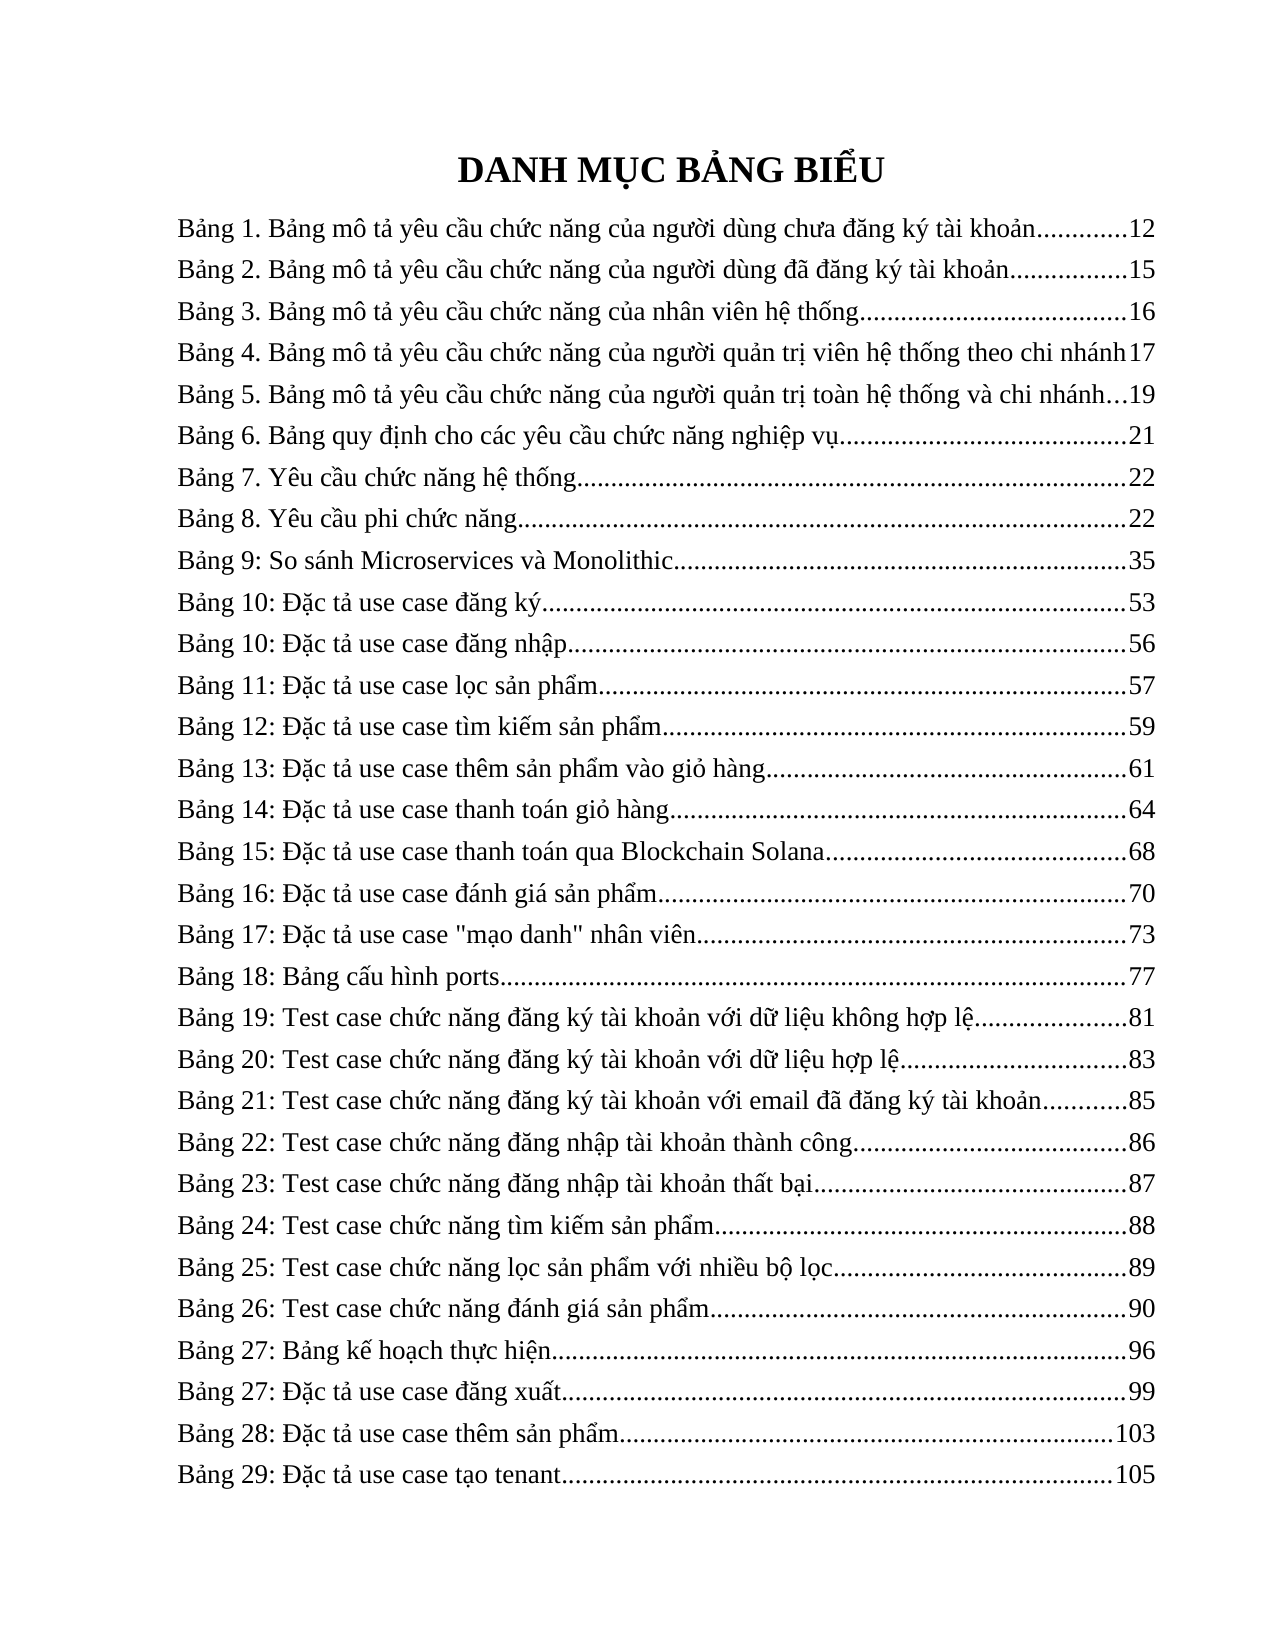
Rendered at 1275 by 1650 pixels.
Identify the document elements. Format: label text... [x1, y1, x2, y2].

text Bảng 15: Đặc tả use case thanh toán qua Blockchain Solana 68 [177, 835, 1156, 866]
text Bảng 26: Test case chức năng đánh giá sản phẩm 90 [177, 1292, 1156, 1323]
text Bảng 27: Đặc tả use case đăng xuất 99 [177, 1375, 1156, 1407]
text Bảng 18: Bảng cấu hình ports 77 [177, 960, 1156, 991]
text Bảng 16: Đặc tả use case đánh giá sản phẩm 70 [177, 877, 1156, 908]
subtitle DANH MỤC BẢNG BIỂU [177, 147, 1156, 190]
text Bảng 3. Bảng mô tả yêu cầu chức năng của nhân viên hệ thống 16 [177, 295, 1156, 326]
text Bảng 20: Test case chức năng đăng ký tài khoản với dữ liệu hợp lệ 83 [177, 1043, 1156, 1074]
text Bảng 21: Test case chức năng đăng ký tài khoản với email đã đăng ký tài khoản 85 [177, 1084, 1156, 1116]
text Bảng 10: Đặc tả use case đăng nhập 56 [177, 627, 1156, 658]
text Bảng 4. Bảng mô tả yêu cầu chức năng của người quản trị viên hệ thống theo chi nhánh 17 [177, 336, 1156, 367]
text Bảng 23: Test case chức năng đăng nhập tài khoản thất bại 87 [177, 1168, 1156, 1199]
text Bảng 6. Bảng quy định cho các yêu cầu chức năng nghiệp vụ 21 [177, 419, 1156, 451]
text Bảng 25: Test case chức năng lọc sản phẩm với nhiều bộ lọc 89 [177, 1251, 1156, 1282]
text Bảng 24: Test case chức năng tìm kiếm sản phẩm 88 [177, 1209, 1156, 1240]
text Bảng 1. Bảng mô tả yêu cầu chức năng của người dùng chưa đăng ký tài khoản 12 [177, 212, 1156, 243]
text Bảng 5. Bảng mô tả yêu cầu chức năng của người quản trị toàn hệ thống và chi nhánh 19 [177, 378, 1156, 409]
text Bảng 28: Đặc tả use case thêm sản phẩm 103 [177, 1417, 1156, 1448]
text Bảng 13: Đặc tả use case thêm sản phẩm vào giỏ hàng 61 [177, 752, 1156, 783]
text Bảng 11: Đặc tả use case lọc sản phẩm 57 [177, 669, 1156, 700]
text Bảng 12: Đặc tả use case tìm kiếm sản phẩm 59 [177, 710, 1156, 742]
text Bảng 29: Đặc tả use case tạo tenant 105 [177, 1458, 1156, 1490]
text Bảng 8. Yêu cầu phi chức năng 22 [177, 503, 1156, 534]
text Bảng 19: Test case chức năng đăng ký tài khoản với dữ liệu không hợp lệ 81 [177, 1001, 1156, 1032]
text Bảng 14: Đặc tả use case thanh toán giỏ hàng 64 [177, 793, 1156, 825]
text Bảng 27: Bảng kế hoạch thực hiện 96 [177, 1334, 1156, 1365]
text Bảng 2. Bảng mô tả yêu cầu chức năng của người dùng đã đăng ký tài khoản 15 [177, 253, 1156, 284]
text Bảng 17: Đặc tả use case "mạo danh" nhân viên 73 [177, 918, 1156, 949]
text Bảng 22: Test case chức năng đăng nhập tài khoản thành công 86 [177, 1126, 1156, 1157]
text Bảng 9: So sánh Microservices và Monolithic 35 [177, 544, 1156, 575]
text Bảng 10: Đặc tả use case đăng ký 53 [177, 586, 1156, 617]
text Bảng 7. Yêu cầu chức năng hệ thống 22 [177, 461, 1156, 492]
